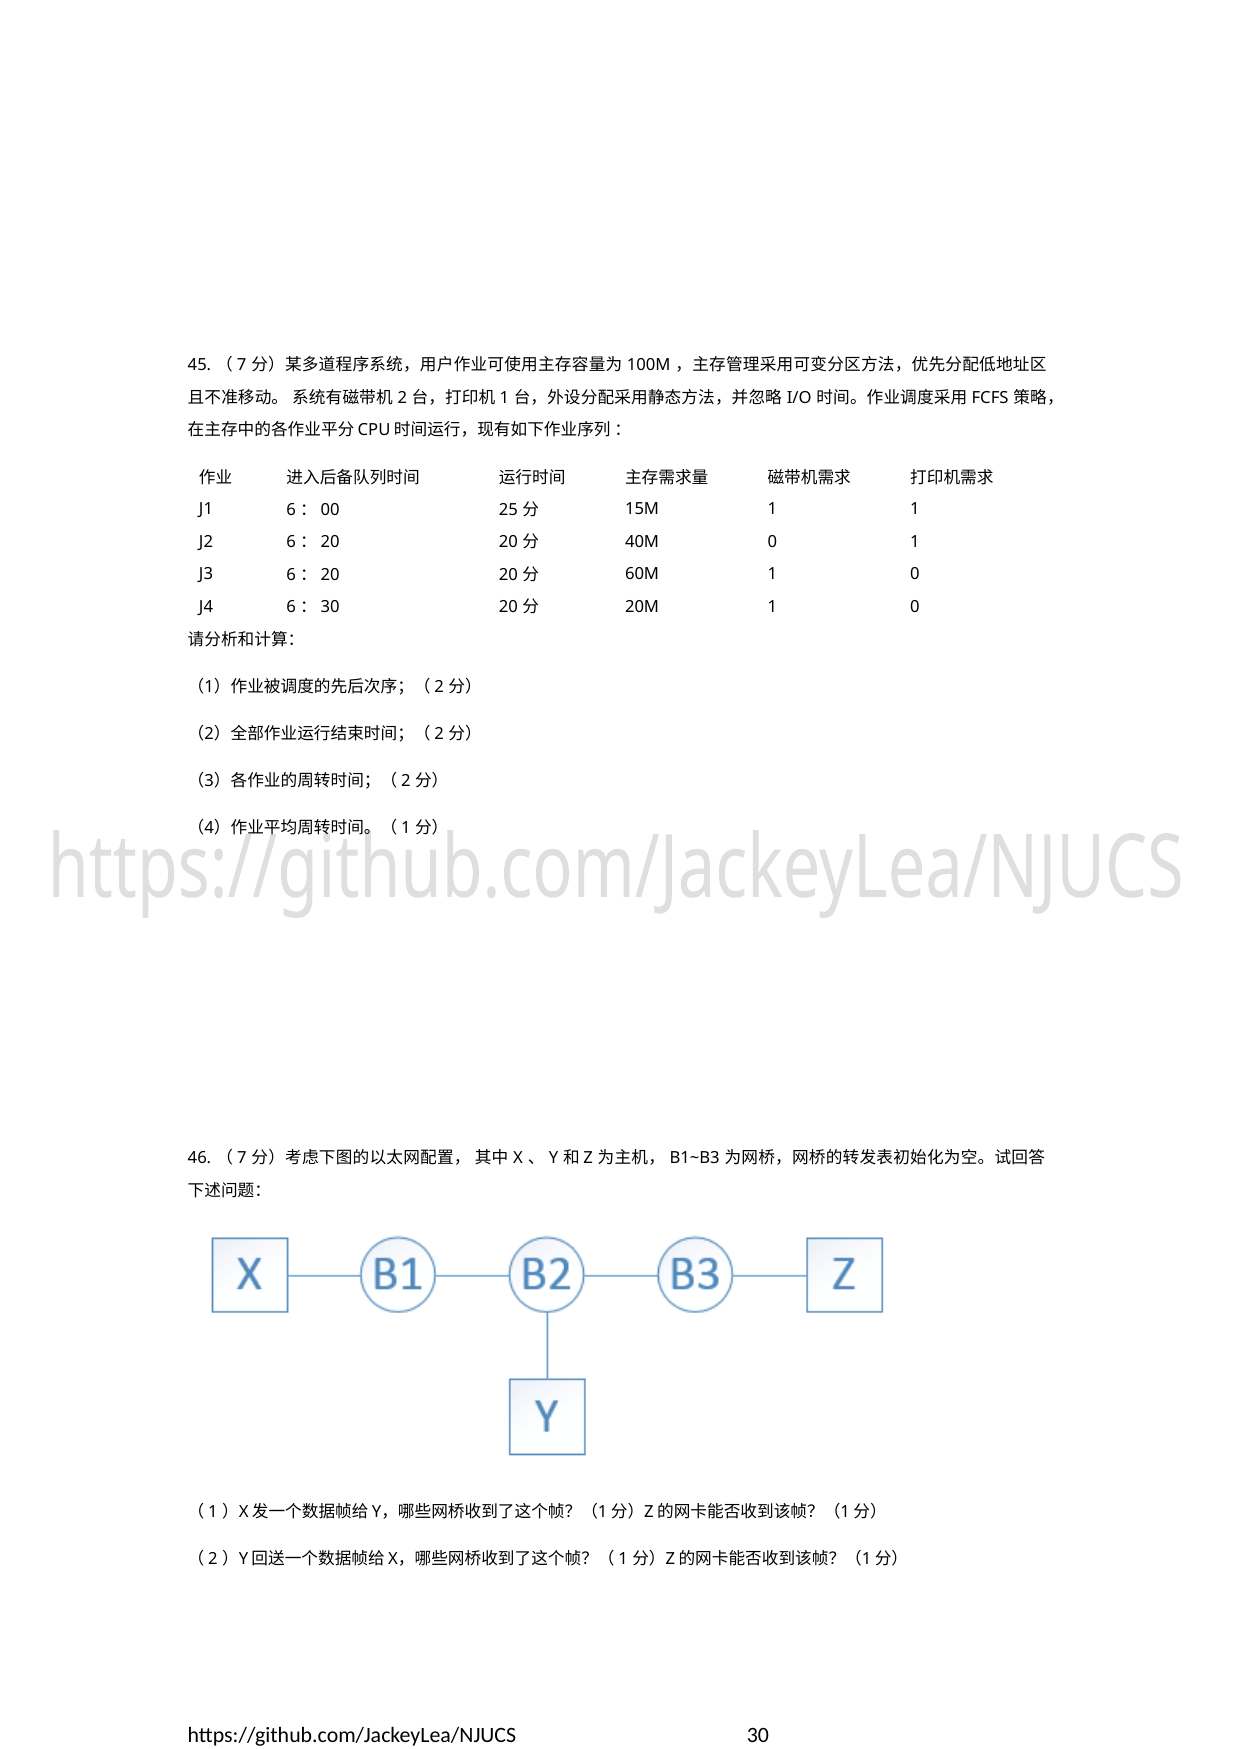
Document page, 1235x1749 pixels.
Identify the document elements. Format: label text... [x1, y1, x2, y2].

table_cell 1 [756, 590, 899, 622]
table_cell 6 ： 20 [275, 525, 487, 557]
text （1）作业被调度的先后次序；（ 2 分） [187, 669, 1047, 702]
text 46. （ 7 分）考虑下图的以太网配置， 其中X 、 Y 和Z 为主机， B1~B3 为网桥，网桥的转发表初始化为空。试回答下述问题： [187, 1140, 1047, 1205]
picture [187, 1219, 913, 1479]
table_cell 0 [899, 557, 1044, 589]
table_cell J3 [188, 557, 275, 589]
table_header 主存需求量 [614, 460, 756, 492]
text （2）全部作业运行结束时间；（ 2 分） [187, 716, 1047, 749]
table_cell J4 [188, 590, 275, 622]
table_cell 20 分 [487, 525, 613, 557]
table_cell 20 分 [487, 557, 613, 589]
table_cell 20M [614, 590, 756, 622]
text 请分析和计算： [187, 622, 1047, 654]
table_cell J1 [188, 492, 275, 524]
text （3）各作业的周转时间；（ 2 分） [187, 763, 1047, 796]
table_header 进入后备队列时间 [275, 460, 487, 492]
table_cell 60M [614, 557, 756, 589]
table_header 打印机需求 [899, 460, 1044, 492]
table_cell 1 [756, 492, 899, 524]
text （4）作业平均周转时间。（ 1 分） [187, 810, 1047, 843]
table_cell 25 分 [487, 492, 613, 524]
table_cell 6 ： 00 [275, 492, 487, 524]
table_cell 15M [614, 492, 756, 524]
table_cell 1 [899, 525, 1044, 557]
table_header 作业 [188, 460, 275, 492]
text （ 2 ）Y回送一个数据帧给X，哪些网桥收到了这个帧？（ 1 分）Z的网卡能否收到该帧？（1分） [187, 1541, 1047, 1574]
text （ 1 ）X发一个数据帧给Y，哪些网桥收到了这个帧？（1分）Z的网卡能否收到该帧？（1分） [187, 1494, 1047, 1527]
table_cell 1 [756, 557, 899, 589]
text 45. （ 7 分）某多道程序系统，用户作业可使用主存容量为 100M ，主存管理采用可变分区方法，优先分配低地址区且不准移动。 系统有磁带机 2 台，打印机 1 台，外设分配采用静态方法，并忽略 I/O 时间。作业调度采用 FCFS 策略，在主存中的各作业平分CPU时间运行，现有如下作业序列 ： [187, 347, 1047, 445]
table_header 运行时间 [487, 460, 613, 492]
table_cell J2 [188, 525, 275, 557]
table_header 磁带机需求 [756, 460, 899, 492]
table_cell 6 ： 20 [275, 557, 487, 589]
table_cell 0 [756, 525, 899, 557]
table_cell 20 分 [487, 590, 613, 622]
table_cell 6 ： 30 [275, 590, 487, 622]
table_cell 0 [899, 590, 1044, 622]
table_cell 1 [899, 492, 1044, 524]
table_cell 40M [614, 525, 756, 557]
